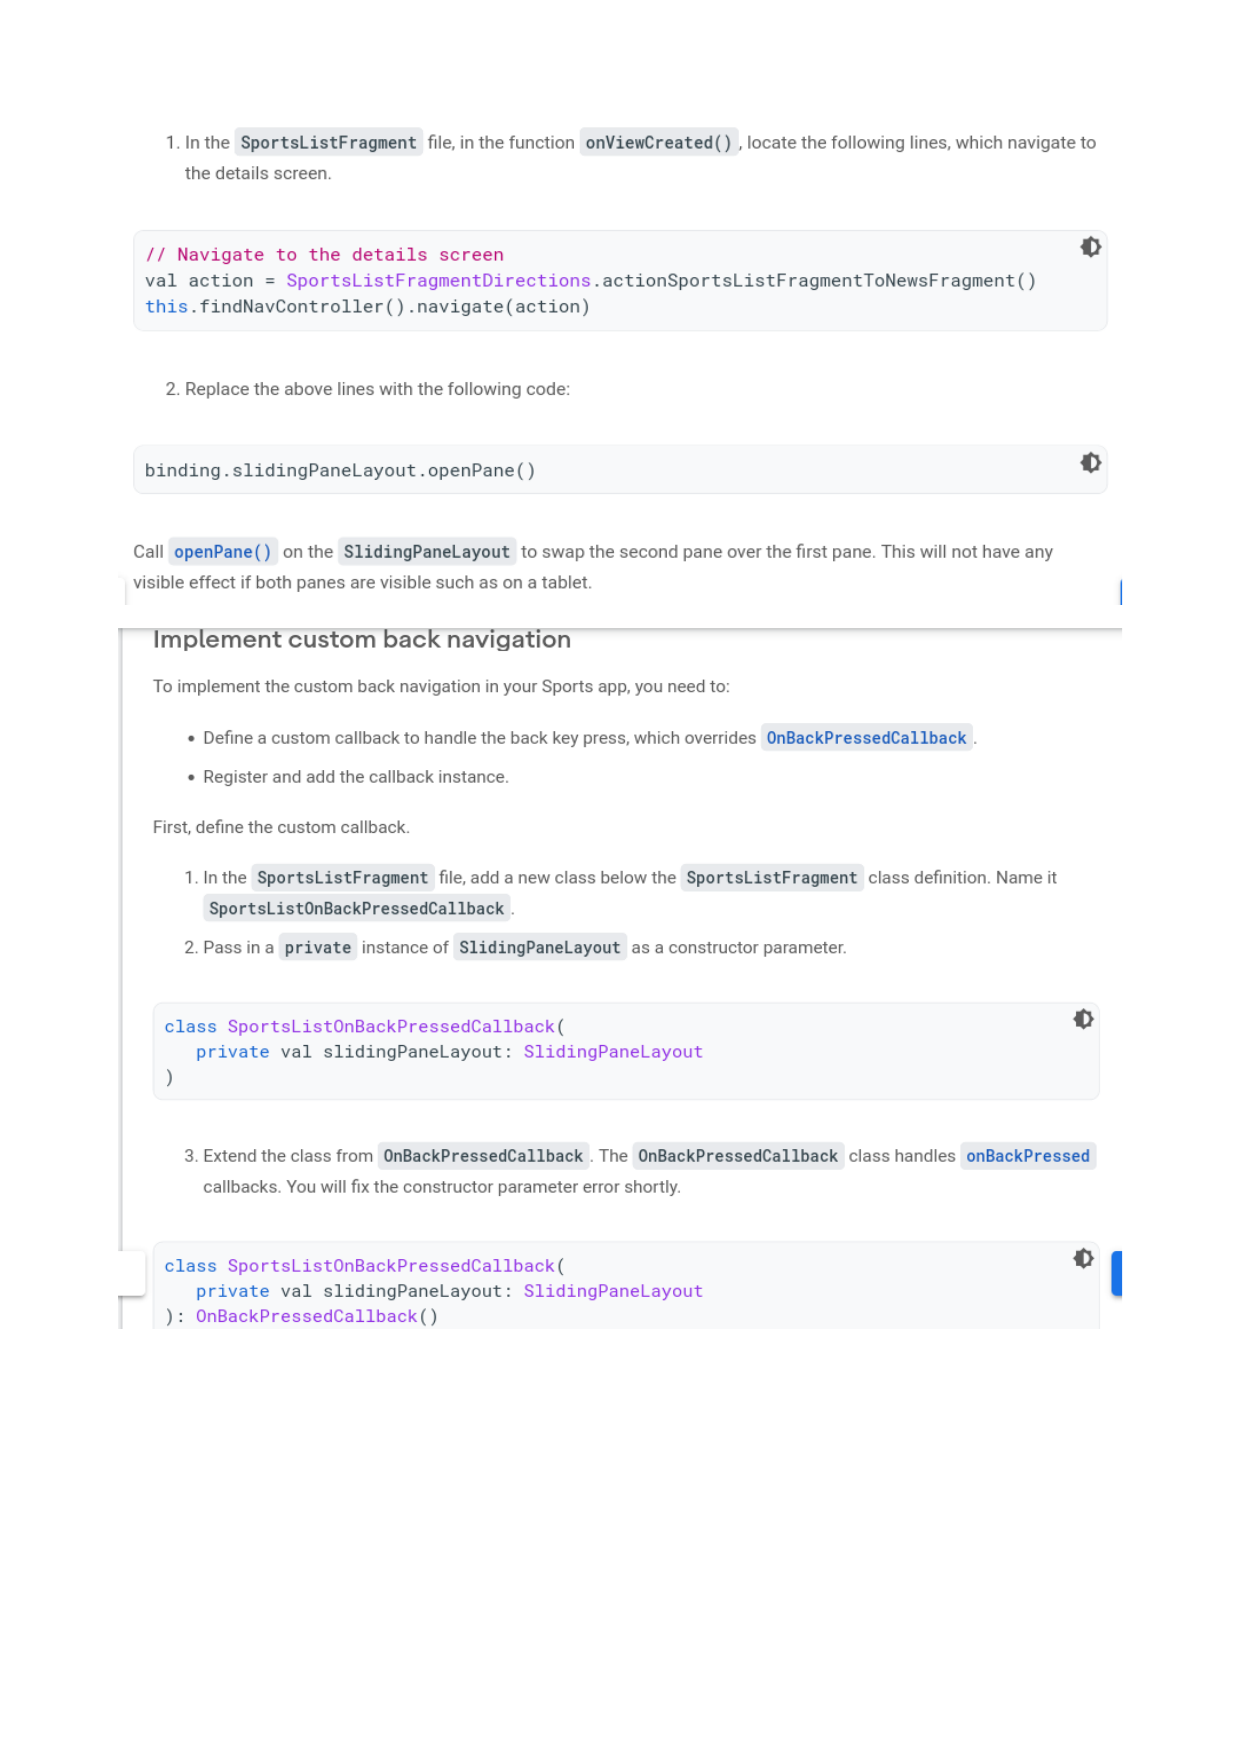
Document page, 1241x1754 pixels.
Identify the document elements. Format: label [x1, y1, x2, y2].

picture [118, 628, 1123, 1329]
picture [118, 118, 1123, 605]
